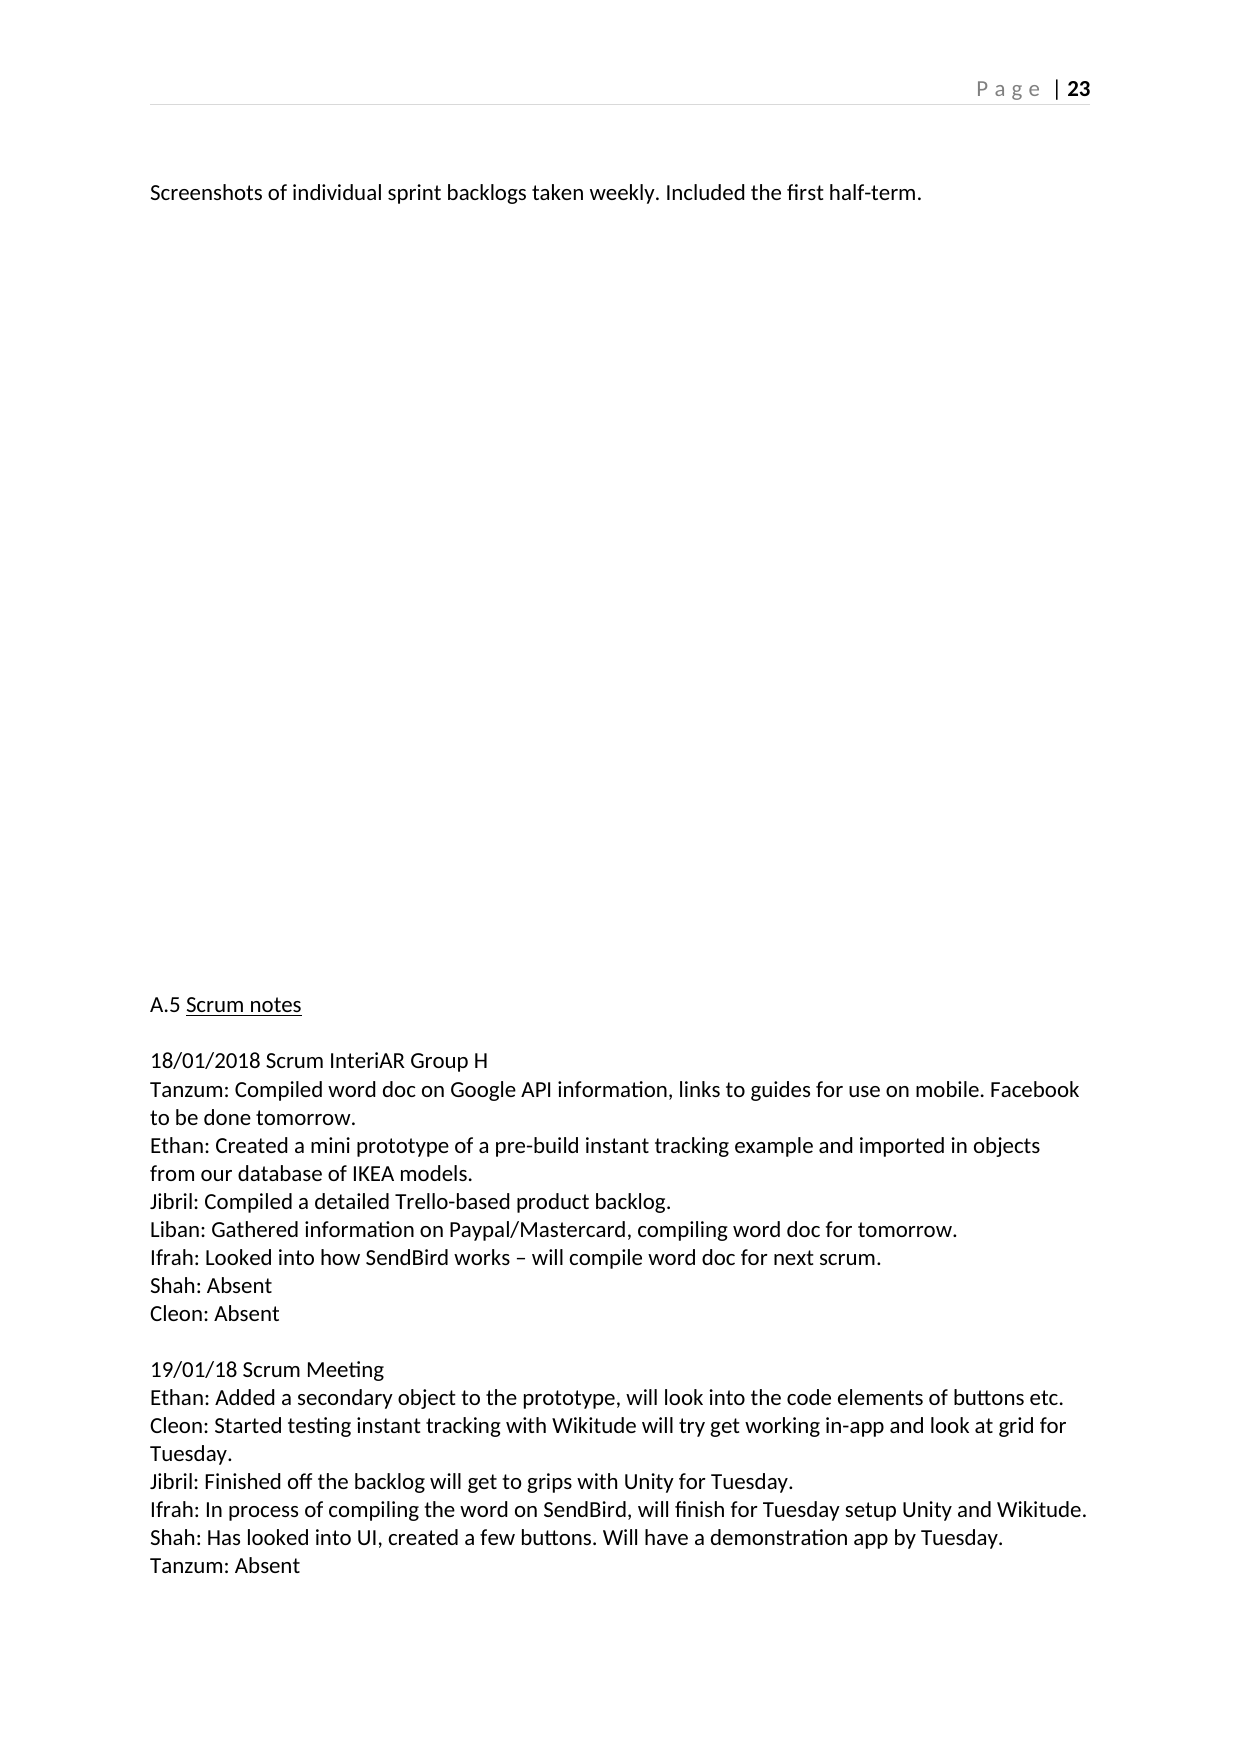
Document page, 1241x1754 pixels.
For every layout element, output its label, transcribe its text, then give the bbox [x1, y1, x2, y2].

text Ifrah: In process of compiling the word on SendBird, will finish for Tuesday setup Unity and Wikitude. [150, 1495, 1090, 1523]
text Cleon: Started testing instant tracking with Wikitude will try get working in-app and look at grid for Tuesday. [150, 1411, 1090, 1467]
text Ethan: Created a mini prototype of a pre-build instant tracking example and imported in objects from our database of IKEA models. [150, 1131, 1090, 1187]
text Shah: Has looked into UI, created a few buttons. Will have a demonstration app by Tuesday. [150, 1523, 1090, 1551]
text Shah: Absent [150, 1271, 1090, 1299]
text Tanzum: Absent [150, 1551, 1090, 1579]
text Jibril: Compiled a detailed Trello-based product backlog. [150, 1187, 1090, 1215]
text Liban: Gathered information on Paypal/Mastercard, compiling word doc for tomorrow. [150, 1215, 1090, 1243]
text Ethan: Added a secondary object to the prototype, will look into the code elements of buttons etc. [150, 1383, 1090, 1411]
text 19/01/18 Scrum Meeting [150, 1355, 1090, 1383]
text Ifrah: Looked into how SendBird works – will compile word doc for next scrum. [150, 1243, 1090, 1271]
text Jibril: Finished off the backlog will get to grips with Unity for Tuesday. [150, 1467, 1090, 1495]
text A.5 Scrum notes [150, 991, 1090, 1019]
text Cleon: Absent [150, 1299, 1090, 1327]
text Screenshots of individual sprint backlogs taken weekly. Included the first half-term. [150, 178, 1090, 206]
text Tanzum: Compiled word doc on Google API information, links to guides for use on mobile. Facebook to be done tomorrow. [150, 1075, 1090, 1131]
text 18/01/2018 Scrum InteriAR Group H [150, 1047, 1090, 1075]
